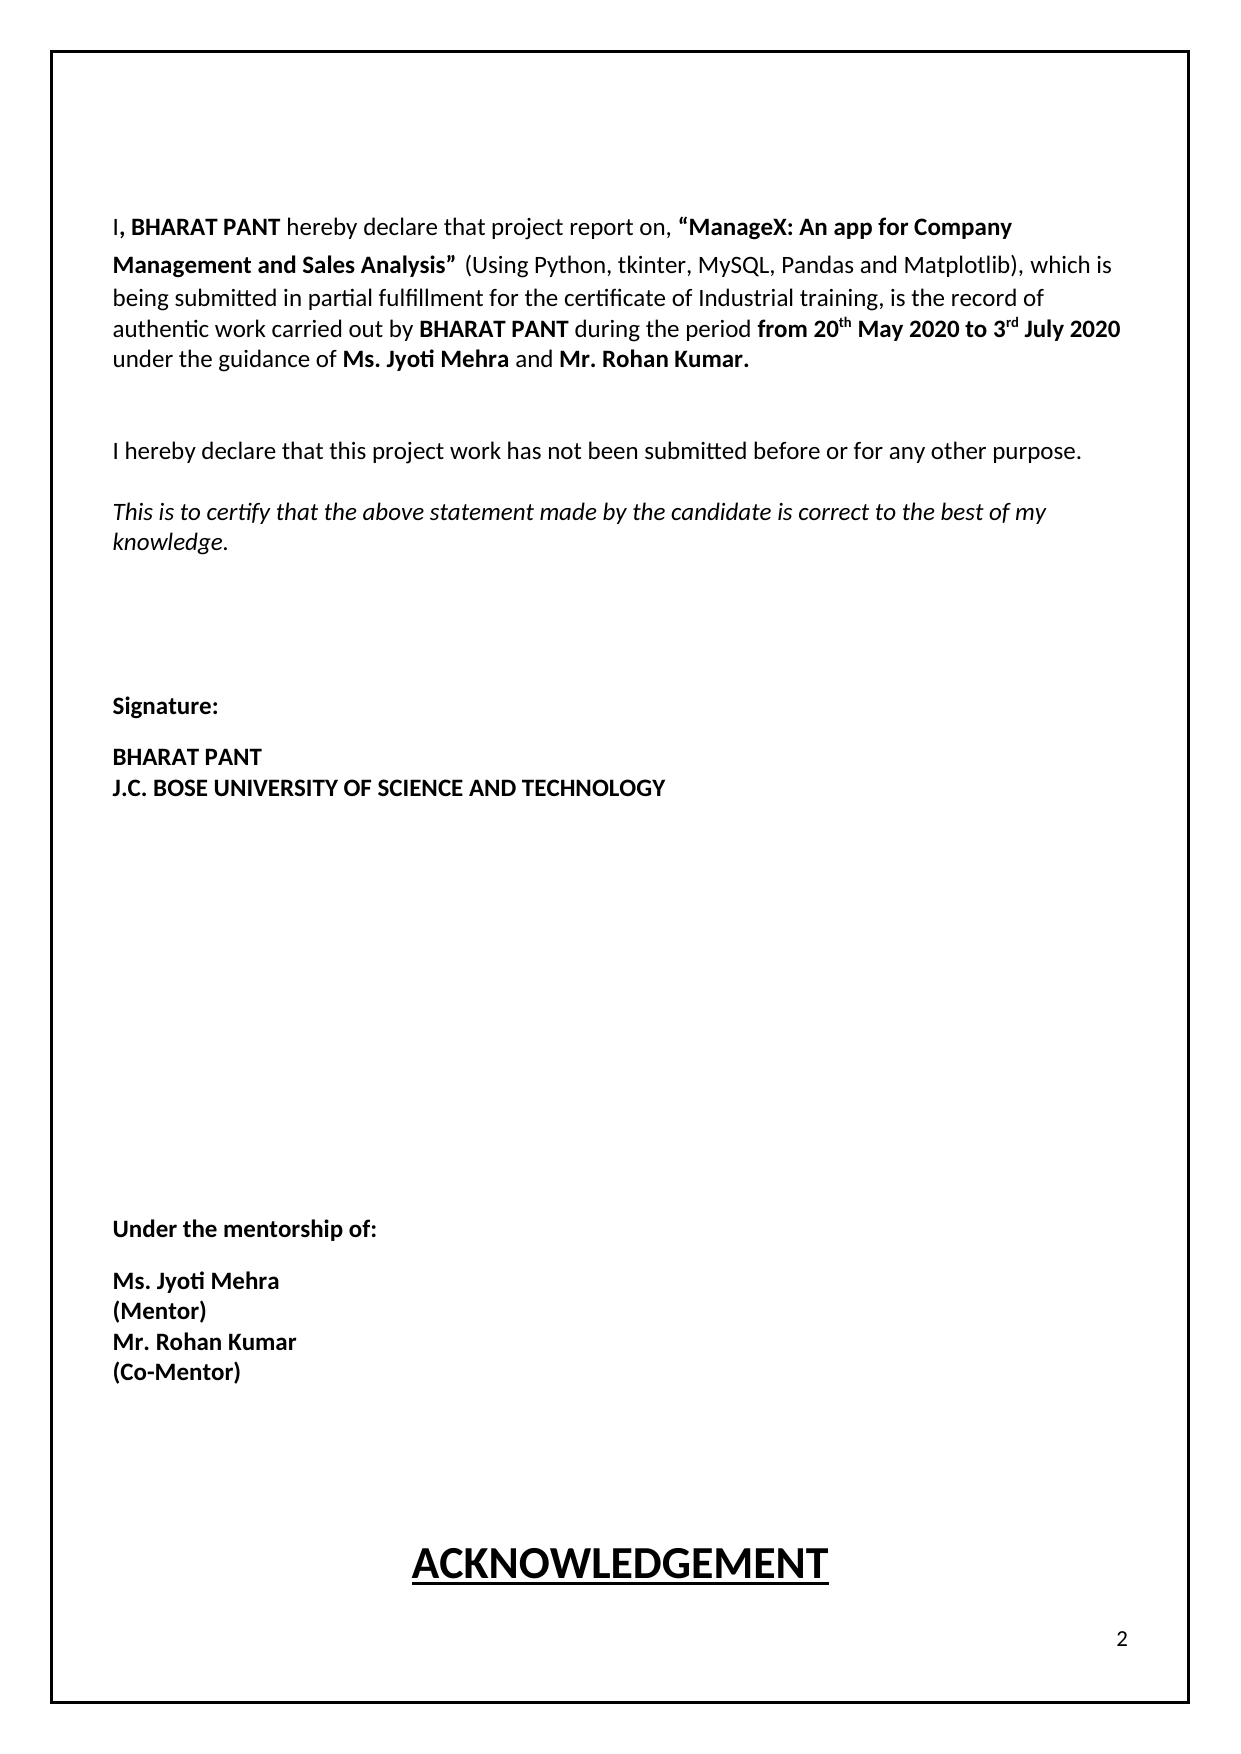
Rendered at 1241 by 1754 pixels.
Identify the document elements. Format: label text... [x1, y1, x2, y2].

text Under the mentorship of: [112, 1213, 1128, 1244]
text Mr. Rohan Kumar [112, 1326, 1128, 1356]
text (Mentor) [112, 1295, 1128, 1326]
text This is to certify that the above statement made by the candidate is correct to the best of my knowledge. [112, 496, 1128, 557]
text (Co-Mentor) [112, 1356, 1128, 1387]
text BHARAT PANT [112, 742, 1128, 772]
text J.C. BOSE UNIVERSITY OF SCIENCE AND TECHNOLOGY [112, 772, 1128, 803]
text ACKNOWLEDGEMENT [112, 1534, 1128, 1590]
text I, BHARAT PANT hereby declare that project report on, “ManageX: An app for Company Management and Sales Analysis” (Using Python, tkinter, MySQL, Pandas and Matplotlib), which is being submitted in partial fulfillment for the certificate of Industrial training, is the record of authentic work carried out by BHARAT PANT during the period from 20th May 2020 to 3rd July 2020 under the guidance of Ms. Jyoti Mehra and Mr. Rohan Kumar. [112, 211, 1128, 374]
text I hereby declare that this project work has not been submitted before or for any other purpose. [112, 435, 1128, 465]
text Ms. Jyoti Mehra [112, 1265, 1128, 1295]
text Signature: [112, 690, 1128, 721]
